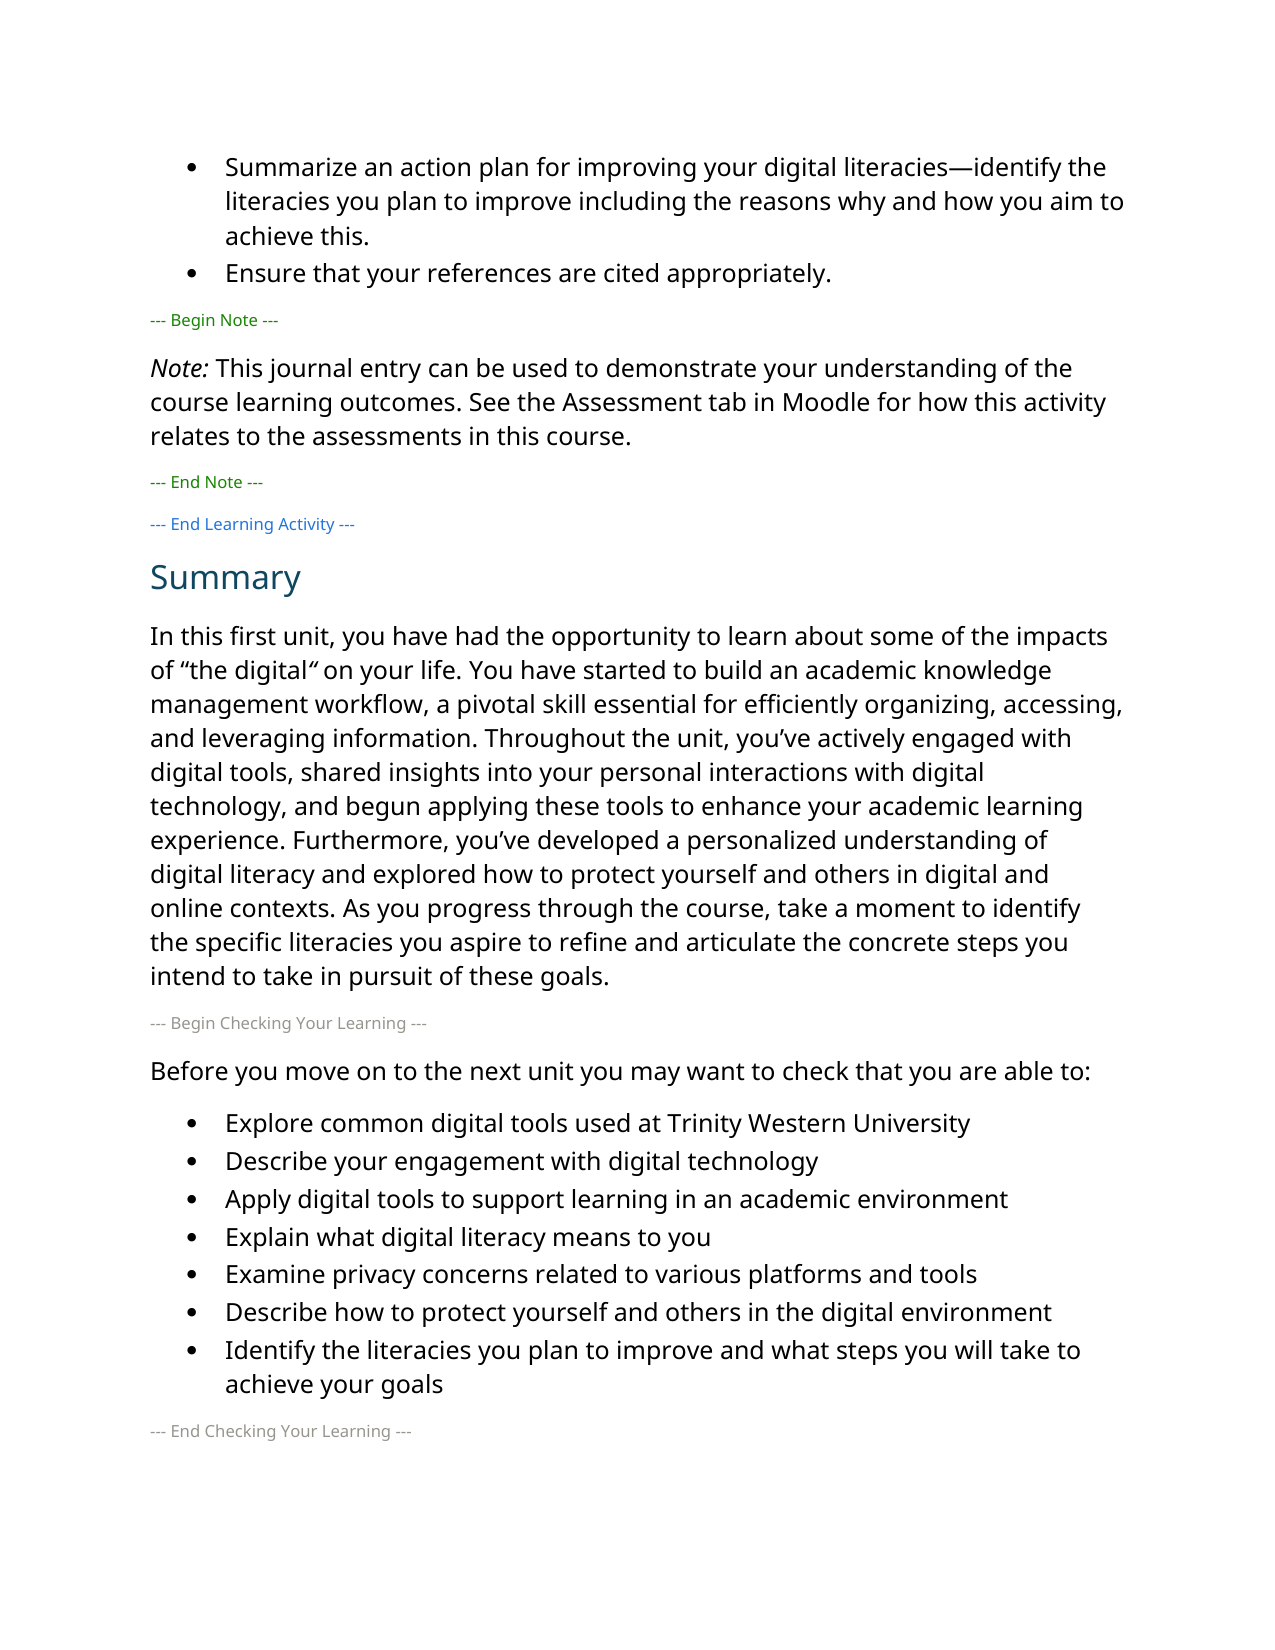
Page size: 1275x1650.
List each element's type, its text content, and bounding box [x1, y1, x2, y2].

text Before you move on to the next unit you may want to check that you are able to: [150, 1053, 1125, 1087]
list Apply digital tools to support learning in an academic environment [187, 1182, 1125, 1216]
subtitle Summary [150, 554, 1125, 599]
text In this first unit, you have had the opportunity to learn about some of the impacts of “the digital“ on your life. You have started to build an academic knowledge management workflow, a pivotal skill essential for efficiently organizing, accessing, and leveraging information. Throughout the unit, you’ve actively engaged with digital tools, shared insights into your personal interactions with digital technology, and begun applying these tools to enhance your academic learning experience. Furthermore, you’ve developed a personalized understanding of digital literacy and explored how to protect yourself and others in digital and online contexts. As you progress through the course, take a moment to identify the specific literacies you aspire to refine and articulate the concrete steps you intend to take in pursuit of these goals. [150, 618, 1125, 993]
text --- End Checking Your Learning --- [150, 1420, 1125, 1442]
list Describe your engagement with digital technology [187, 1144, 1125, 1178]
text --- Begin Note --- [150, 309, 1125, 331]
text --- End Learning Activity --- [150, 513, 1125, 535]
list Summarize an action plan for improving your digital literacies—identify the literacies you plan to improve including the reasons why and how you aim to achieve this. [187, 150, 1125, 252]
list Identify the literacies you plan to improve and what steps you will take to achieve your goals [187, 1333, 1125, 1401]
list Explore common digital tools used at Trinity Western University [187, 1106, 1125, 1140]
list Describe how to protect yourself and others in the digital environment [187, 1295, 1125, 1329]
list Explain what digital literacy means to you [187, 1219, 1125, 1253]
list Examine privacy concerns related to various platforms and tools [187, 1257, 1125, 1291]
text --- End Note --- [150, 471, 1125, 494]
text --- Begin Checking Your Learning --- [150, 1012, 1125, 1034]
text Note: This journal entry can be used to demonstrate your understanding of the course learning outcomes. See the Assessment tab in Moodle for how this activity relates to the assessments in this course. [150, 350, 1125, 452]
list Ensure that your references are cited appropriately. [187, 256, 1125, 290]
